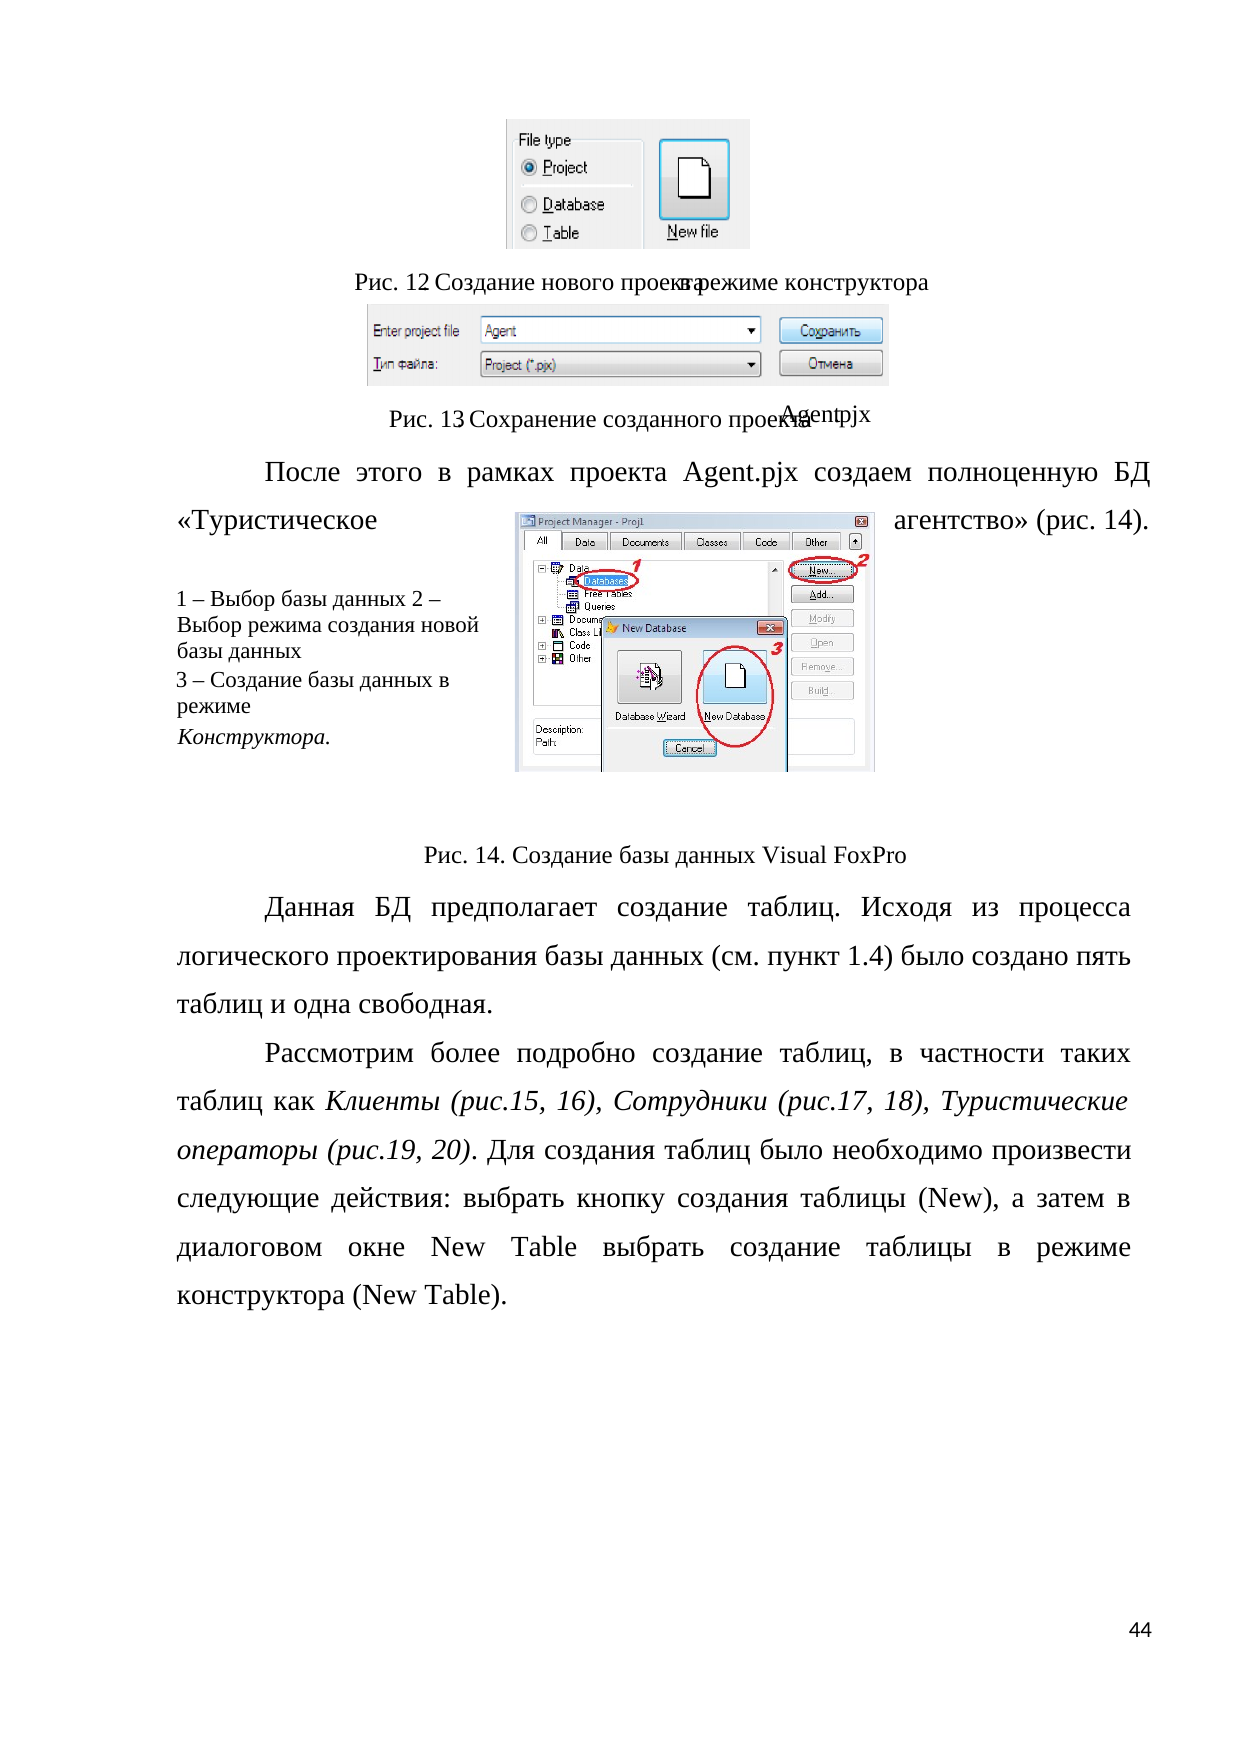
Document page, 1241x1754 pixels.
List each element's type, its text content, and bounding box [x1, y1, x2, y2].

picture [367, 303, 889, 386]
text 1 – Выбор базы данных 2 – Выбор режима создания новой базы данных [176, 586, 514, 664]
text 3 – Создание базы данных в режиме [176, 667, 514, 719]
subtitle Рис. 14. Создание базы данных Visual FoxPro [177, 841, 1153, 869]
text Рассмотрим более подробно создание таблиц, в частности таких таблиц как Клиенты (рис.15, 16), Сотрудники (рис.17, 18), Туристические операторы (рис.19, 20). Для создания таблиц было необходимо произвести следующие действия: выбрать кнопку создания таблицы (New), а затем в диалоговом окне New Table выбрать создание таблицы в режиме конструктора (New Table). [177, 1035, 1132, 1311]
picture [506, 118, 750, 249]
text Конструктора. [177, 723, 514, 749]
text После этого в рамках проекта Agent.pjx создаем полноценную БД «Туристическое агентство» (рис. 14). [177, 454, 1151, 536]
text Данная БД предполагает создание таблиц. Исходя из процесса логического проектирования базы данных (см. пункт 1.4) было создано пять таблиц и одна свободная. [177, 889, 1132, 1020]
picture [514, 512, 875, 772]
